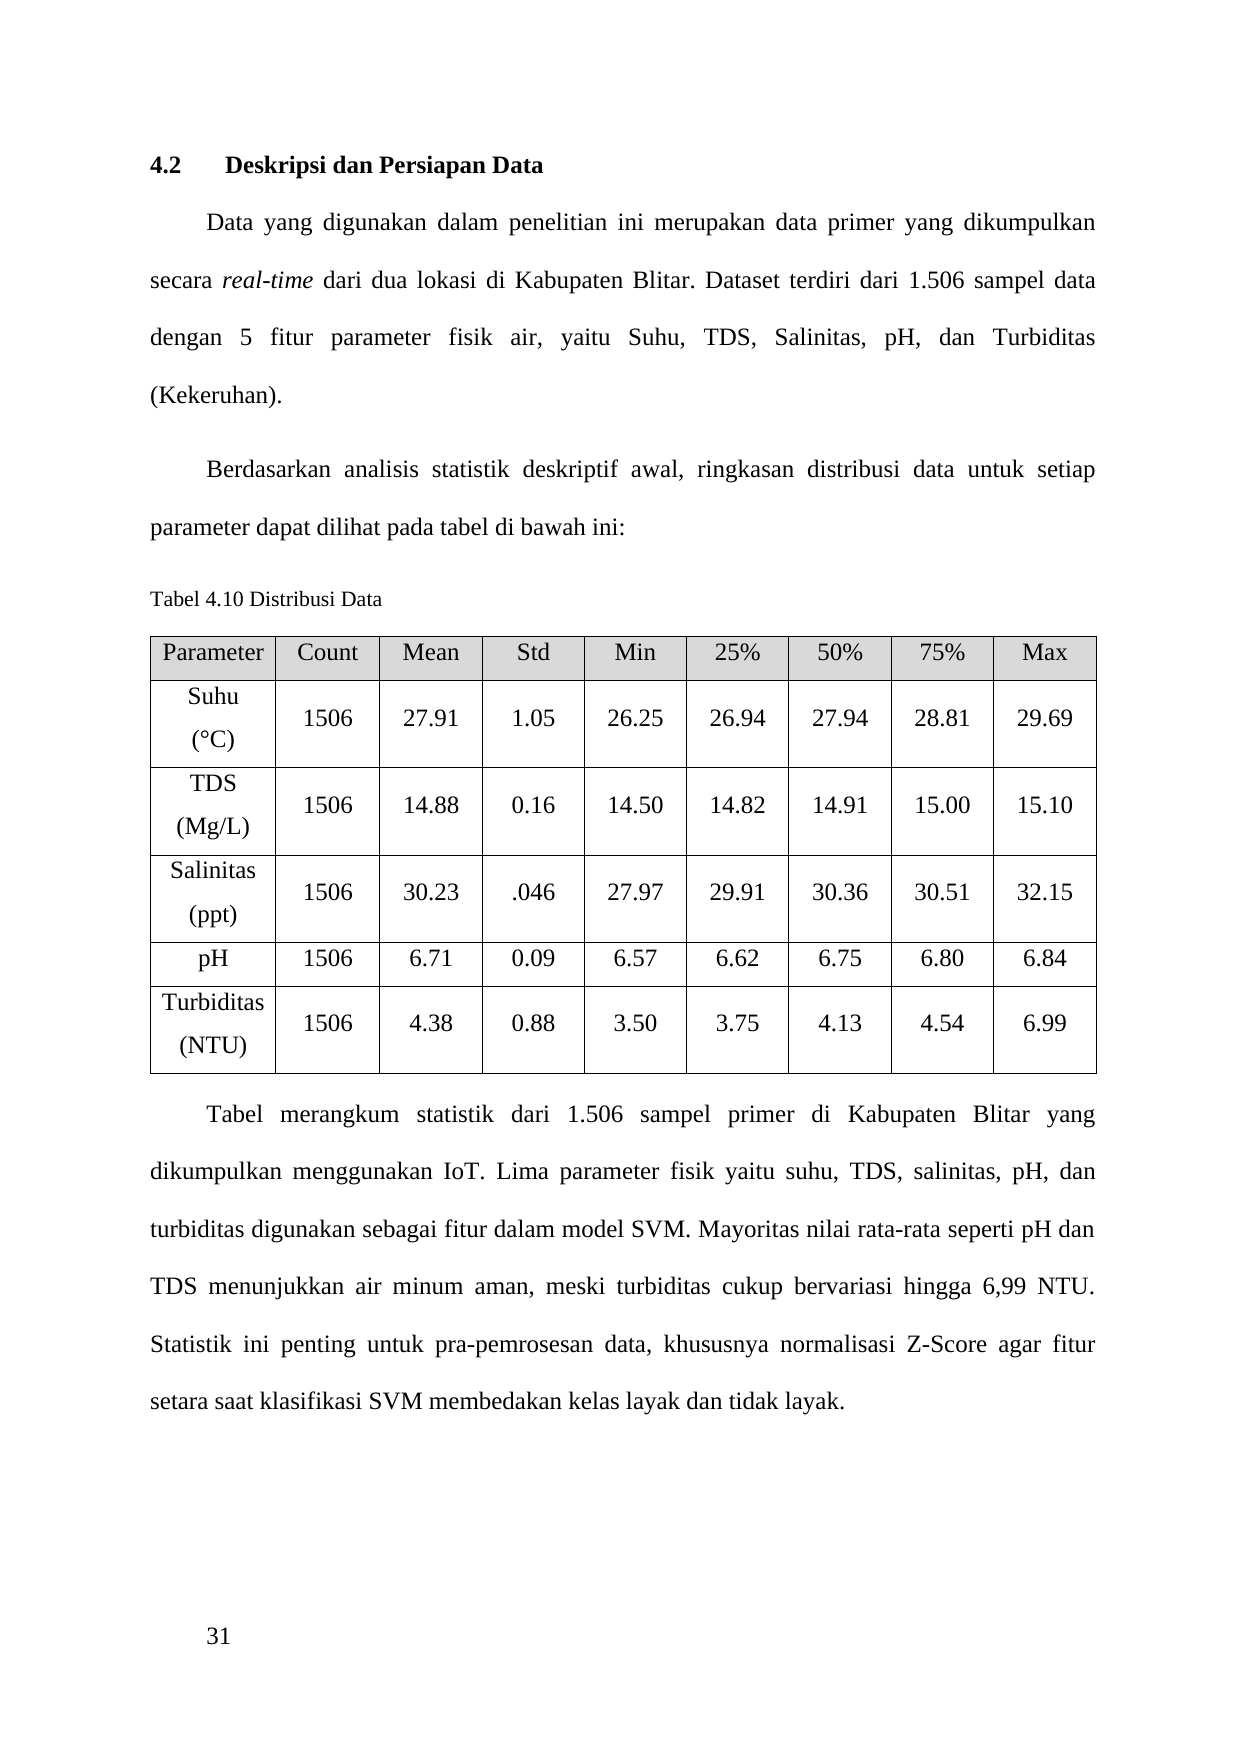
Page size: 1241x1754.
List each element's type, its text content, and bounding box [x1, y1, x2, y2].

table_cell TDS (Mg/L) [151, 768, 275, 854]
table_cell 30.51 [892, 856, 993, 942]
table_header 50% [789, 637, 891, 680]
table_header Std [483, 637, 584, 680]
table_cell 30.36 [789, 856, 891, 942]
table_cell 30.23 [380, 856, 482, 942]
table_cell 1506 [276, 681, 379, 767]
table_header Count [276, 637, 379, 680]
table_cell 15.10 [994, 768, 1096, 854]
table_cell 29.69 [994, 681, 1096, 767]
table_cell 1506 [276, 943, 379, 986]
subtitle Deskripsi dan Persiapan Data [150, 150, 1096, 179]
table_cell 6.57 [585, 943, 686, 986]
table_cell Salinitas (ppt) [151, 856, 275, 942]
table_cell 14.88 [380, 768, 482, 854]
table_cell 26.94 [687, 681, 788, 767]
text Tabel merangkum statistik dari 1.506 sampel primer di Kabupaten Blitar yang dikumpulkan menggunakan IoT. Lima parameter fisik yaitu suhu, TDS, salinitas, pH, dan turbiditas digunakan sebagai fitur dalam model SVM. Mayoritas nilai rata-rata seperti pH dan TDS menunjukkan air minum aman, meski turbiditas cukup bervariasi hingga 6,99 NTU. Statistik ini penting untuk pra-pemrosesan data, khususnya normalisasi Z-Score agar fitur setara saat klasifikasi SVM membedakan kelas layak dan tidak layak. [150, 1099, 1096, 1415]
table_cell 6.75 [789, 943, 891, 986]
table_header 25% [687, 637, 788, 680]
table_header Parameter [151, 637, 275, 680]
table_cell 29.91 [687, 856, 788, 942]
table_cell 14.91 [789, 768, 891, 854]
table_header 75% [892, 637, 993, 680]
table_cell 27.91 [380, 681, 482, 767]
table_cell .046 [483, 856, 584, 942]
table_cell 4.13 [789, 987, 891, 1073]
table_cell 14.50 [585, 768, 686, 854]
table_cell 6.71 [380, 943, 482, 986]
table_cell Turbiditas (NTU) [151, 987, 275, 1073]
table_cell 1506 [276, 987, 379, 1073]
table_cell 0.09 [483, 943, 584, 986]
table_cell 4.38 [380, 987, 482, 1073]
table_cell 6.80 [892, 943, 993, 986]
table_cell 4.54 [892, 987, 993, 1073]
table_cell 3.75 [687, 987, 788, 1073]
table_cell 0.88 [483, 987, 584, 1073]
text Berdasarkan analisis statistik deskriptif awal, ringkasan distribusi data untuk setiap parameter dapat dilihat pada tabel di bawah ini: [150, 454, 1096, 540]
table_cell 28.81 [892, 681, 993, 767]
table_cell 1506 [276, 768, 379, 854]
table_header Max [994, 637, 1096, 680]
table_cell 3.50 [585, 987, 686, 1073]
table_cell 15.00 [892, 768, 993, 854]
table_cell 1506 [276, 856, 379, 942]
table_cell 6.99 [994, 987, 1096, 1073]
table_cell 6.62 [687, 943, 788, 986]
table_cell 14.82 [687, 768, 788, 854]
table_cell 6.84 [994, 943, 1096, 986]
table_header Mean [380, 637, 482, 680]
table_cell 27.94 [789, 681, 891, 767]
table_cell 27.97 [585, 856, 686, 942]
table_cell 26.25 [585, 681, 686, 767]
table_cell 1.05 [483, 681, 584, 767]
text Data yang digunakan dalam penelitian ini merupakan data primer yang dikumpulkan secara real-time dari dua lokasi di Kabupaten Blitar. Dataset terdiri dari 1.506 sampel data dengan 5 fitur parameter fisik air, yaitu Suhu, TDS, Salinitas, pH, dan Turbiditas (Kekeruhan). [150, 207, 1096, 409]
table_header Min [585, 637, 686, 680]
table_cell 0.16 [483, 768, 584, 854]
table_cell 32.15 [994, 856, 1096, 942]
table_cell Suhu (°C) [151, 681, 275, 767]
table_cell pH [151, 943, 275, 986]
